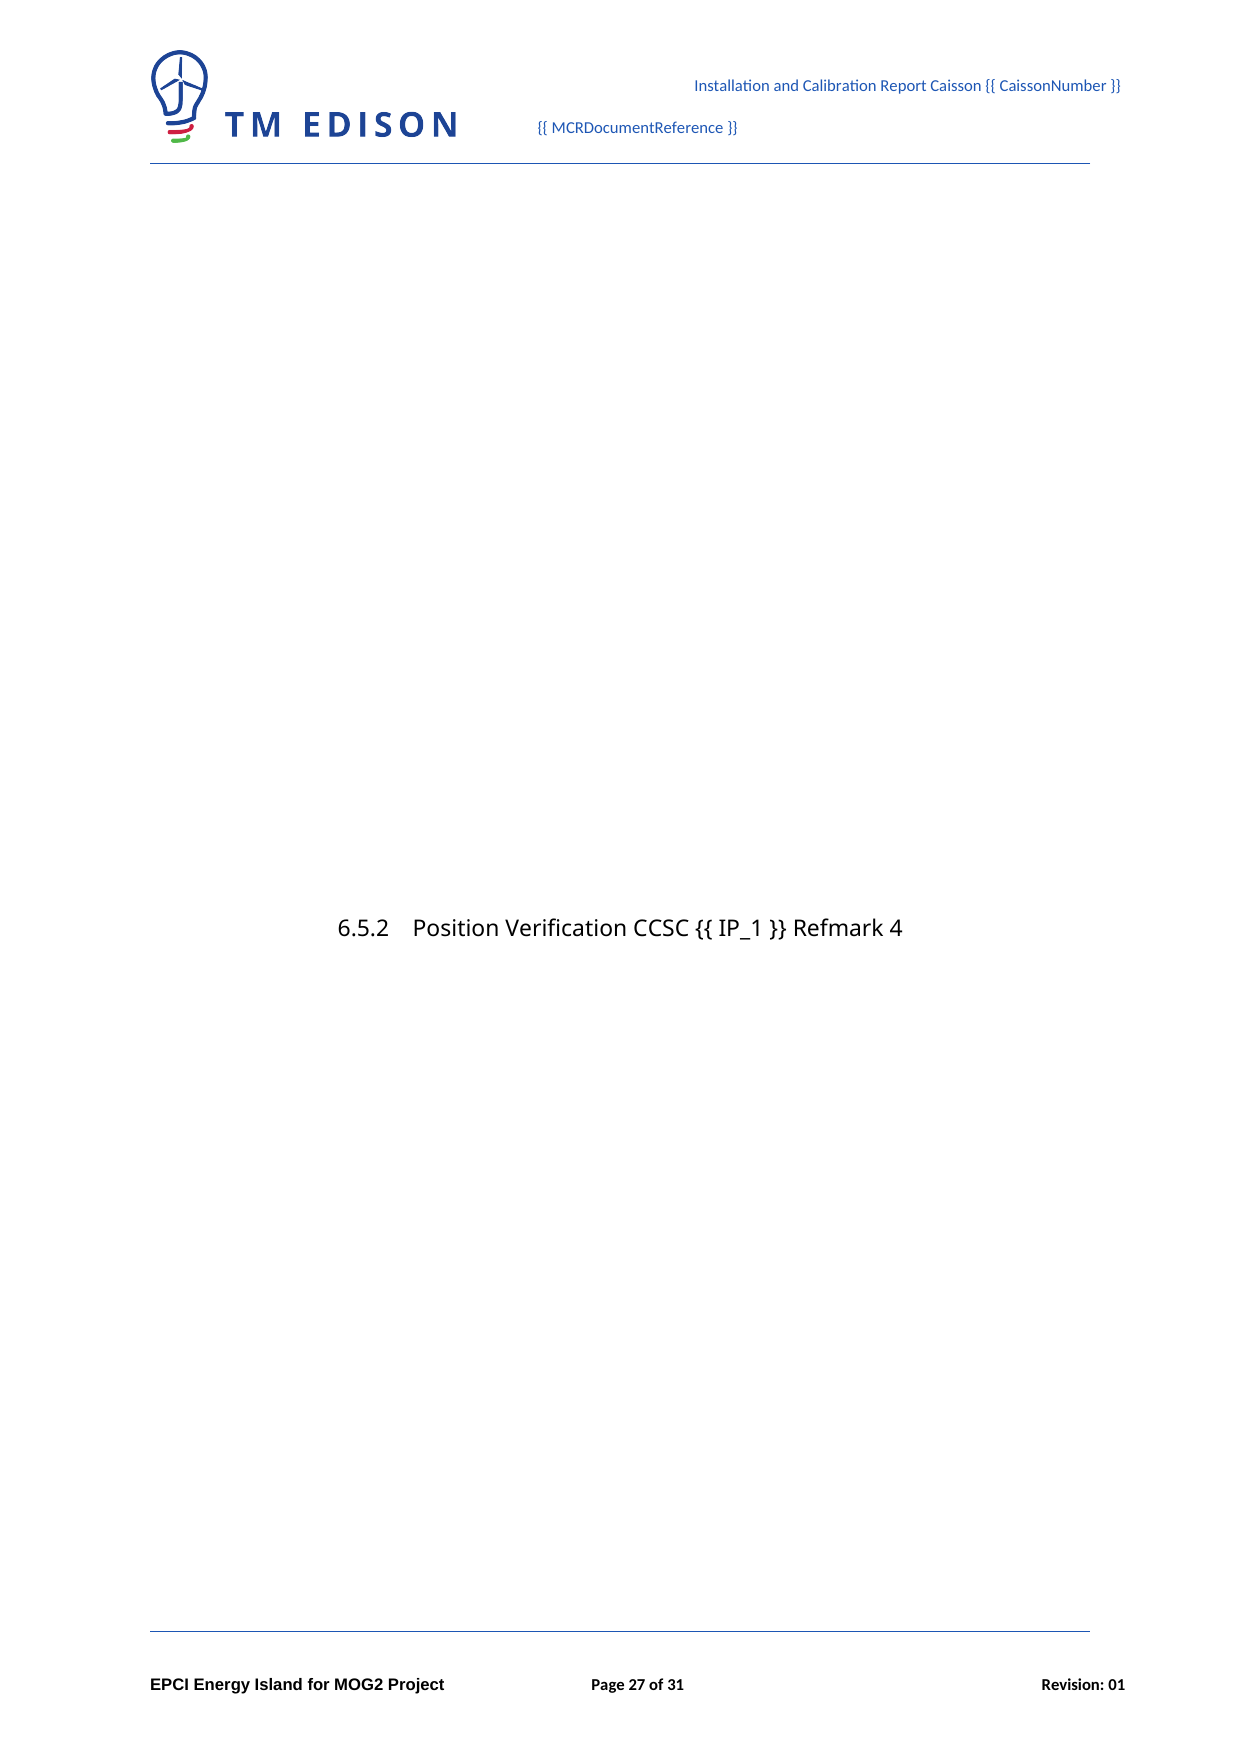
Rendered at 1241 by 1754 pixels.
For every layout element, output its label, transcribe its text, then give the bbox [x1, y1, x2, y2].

subtitle Position Verification CCSC {{ IP_1 }} Refmark 4 [150, 911, 1090, 943]
picture [151, 50, 464, 149]
